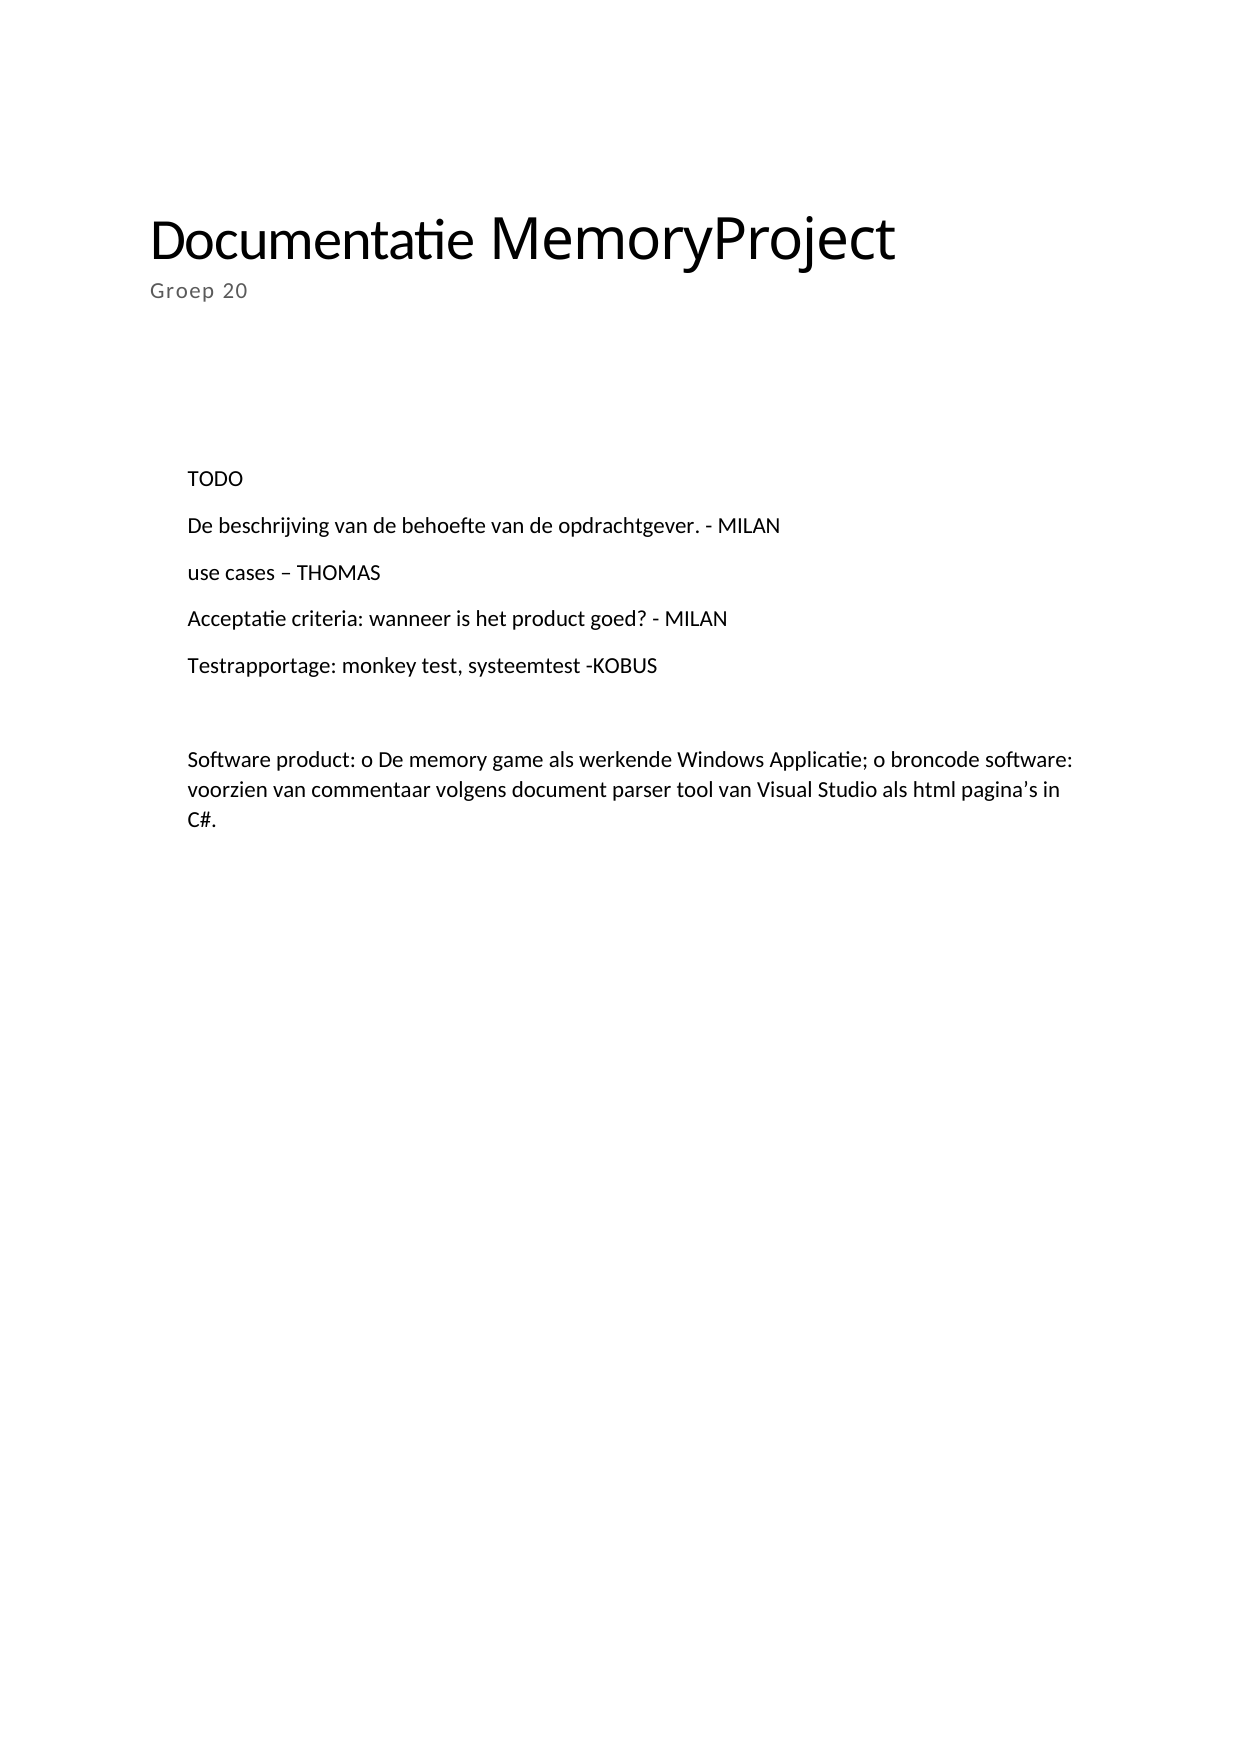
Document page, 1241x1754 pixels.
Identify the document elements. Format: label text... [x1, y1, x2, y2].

text TODO [187, 464, 1090, 492]
title Documentatie MemoryProject [150, 197, 1090, 276]
text Software product: o De memory game als werkende Windows Applicatie; o broncode software: voorzien van commentaar volgens document parser tool van Visual Studio als html pagina’s in C#. [187, 745, 1090, 833]
subtitle Groep 20 [150, 276, 1090, 304]
text use cases – THOMAS [187, 558, 1090, 586]
text De beschrijving van de behoefte van de opdrachtgever. - MILAN [187, 511, 1090, 539]
text Acceptatie criteria: wanneer is het product goed? - MILAN [187, 604, 1090, 632]
text Testrapportage: monkey test, systeemtest -KOBUS [187, 651, 1090, 679]
